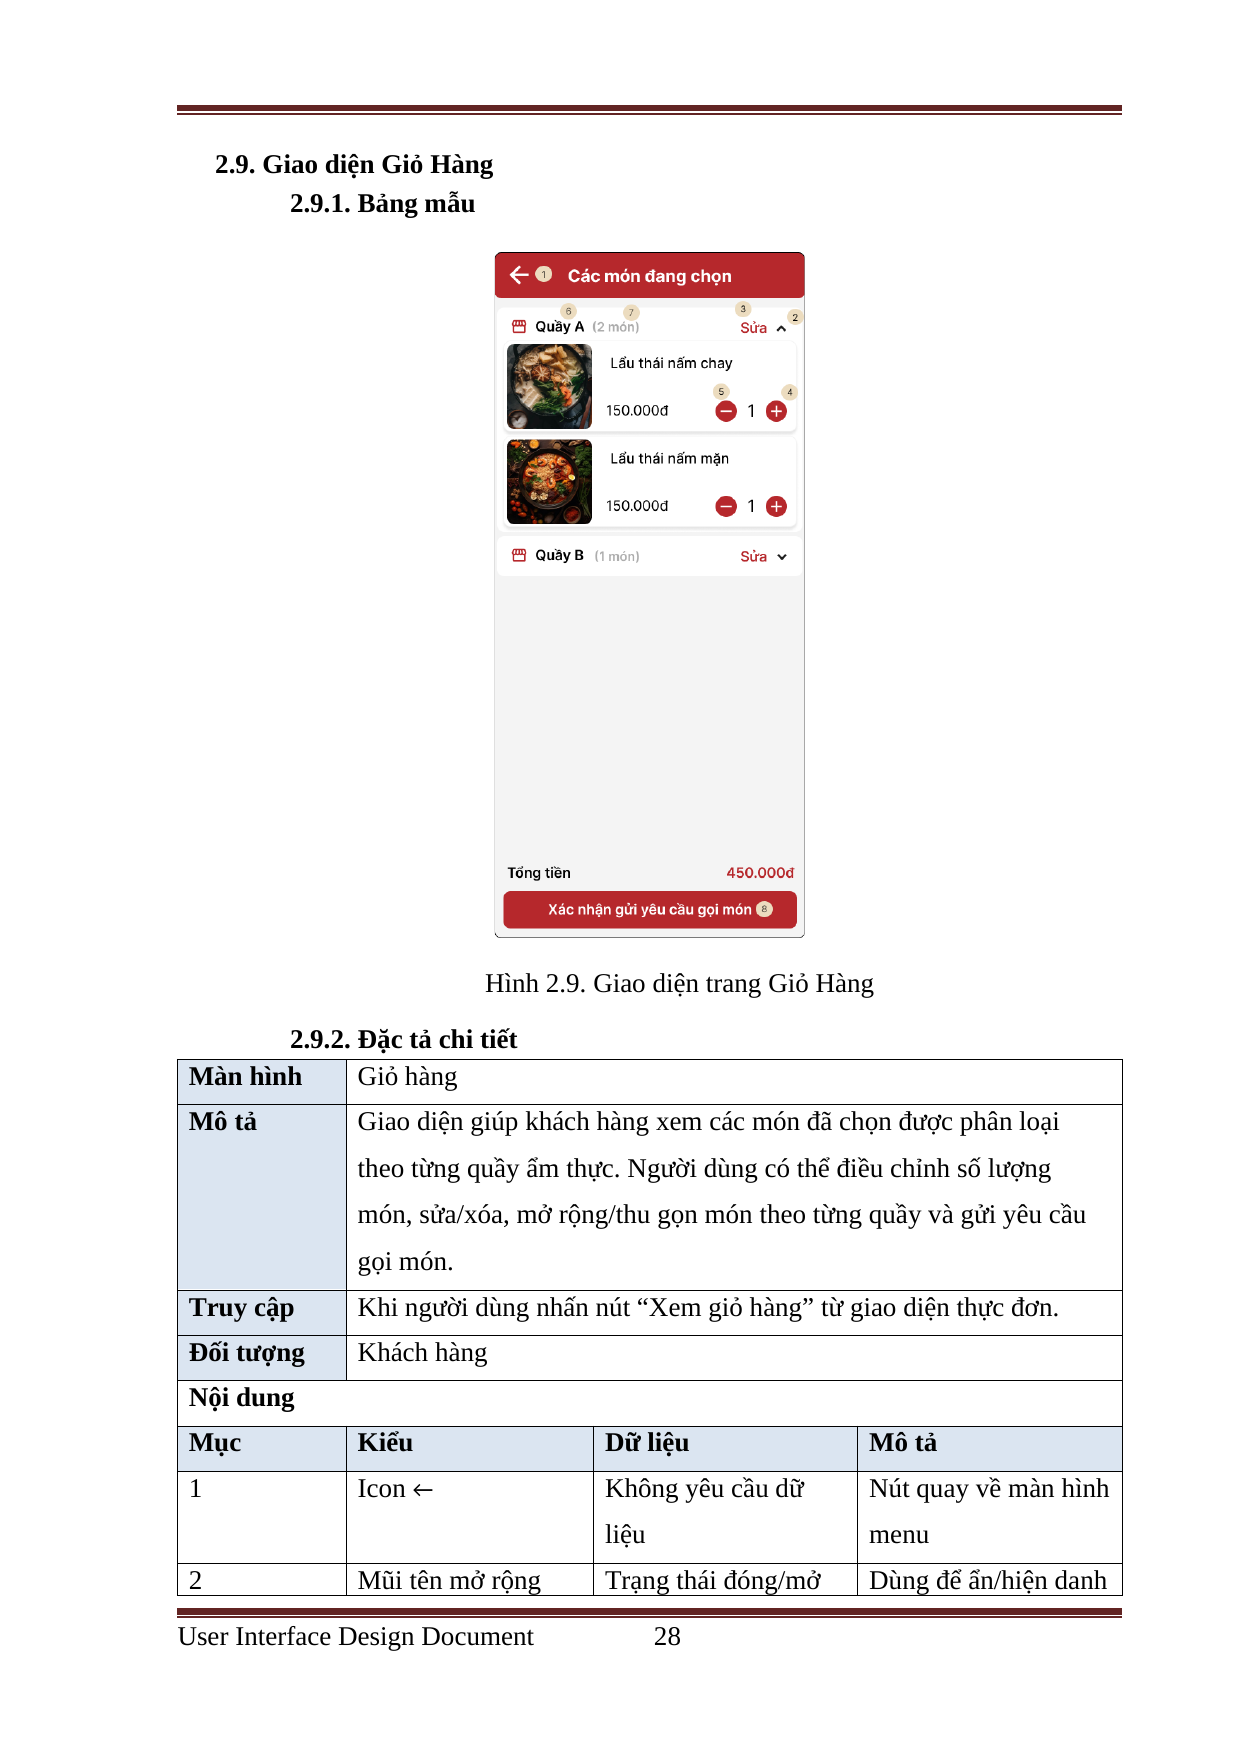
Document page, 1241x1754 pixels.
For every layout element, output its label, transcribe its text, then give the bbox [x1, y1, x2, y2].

table_cell Truy cập [178, 1291, 346, 1335]
table_cell Khách hàng [347, 1336, 1122, 1380]
subtitle 2.9.1. Bảng mẫu [252, 188, 1122, 219]
table_cell Đối tượng [178, 1336, 346, 1380]
subtitle 2.9.2. Đặc tả chi tiết [252, 1023, 1122, 1054]
table_cell 2 [178, 1564, 346, 1595]
table_cell Nút quay về màn hình menu [858, 1472, 1122, 1563]
table_cell 1 [178, 1472, 346, 1563]
table_cell Mũi tên mở rộng [347, 1564, 593, 1595]
table_cell Mục [178, 1427, 346, 1471]
table_cell Mô tả [858, 1427, 1122, 1471]
picture [494, 252, 805, 938]
table_header Màn hình [178, 1060, 346, 1104]
table_cell Icon ← [347, 1472, 593, 1563]
table_cell Dữ liệu [594, 1427, 857, 1471]
table_cell Không yêu cầu dữ liệu [594, 1472, 857, 1563]
list Hình 2.9. Giao diện trang Giỏ Hàng [237, 967, 1122, 998]
subtitle 2.9. Giao diện Giỏ Hàng [177, 148, 1122, 179]
table_header Giỏ hàng [347, 1060, 1122, 1104]
table_cell Mô tả [178, 1105, 346, 1289]
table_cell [858, 1564, 1122, 1595]
table_cell Kiểu [347, 1427, 593, 1471]
table_cell Khi người dùng nhấn nút “Xem giỏ hàng” từ giao diện thực đơn. [347, 1291, 1122, 1335]
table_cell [594, 1564, 857, 1595]
table_cell Giao diện giúp khách hàng xem các món đã chọn được phân loại theo từng quầy ẩm thực. Người dùng có thể điều chỉnh số lượng món, sửa/xóa, mở rộng/thu gọn món theo từng quầy và gửi yêu cầu gọi món. [347, 1105, 1122, 1289]
table_cell Nội dung [178, 1381, 1122, 1426]
